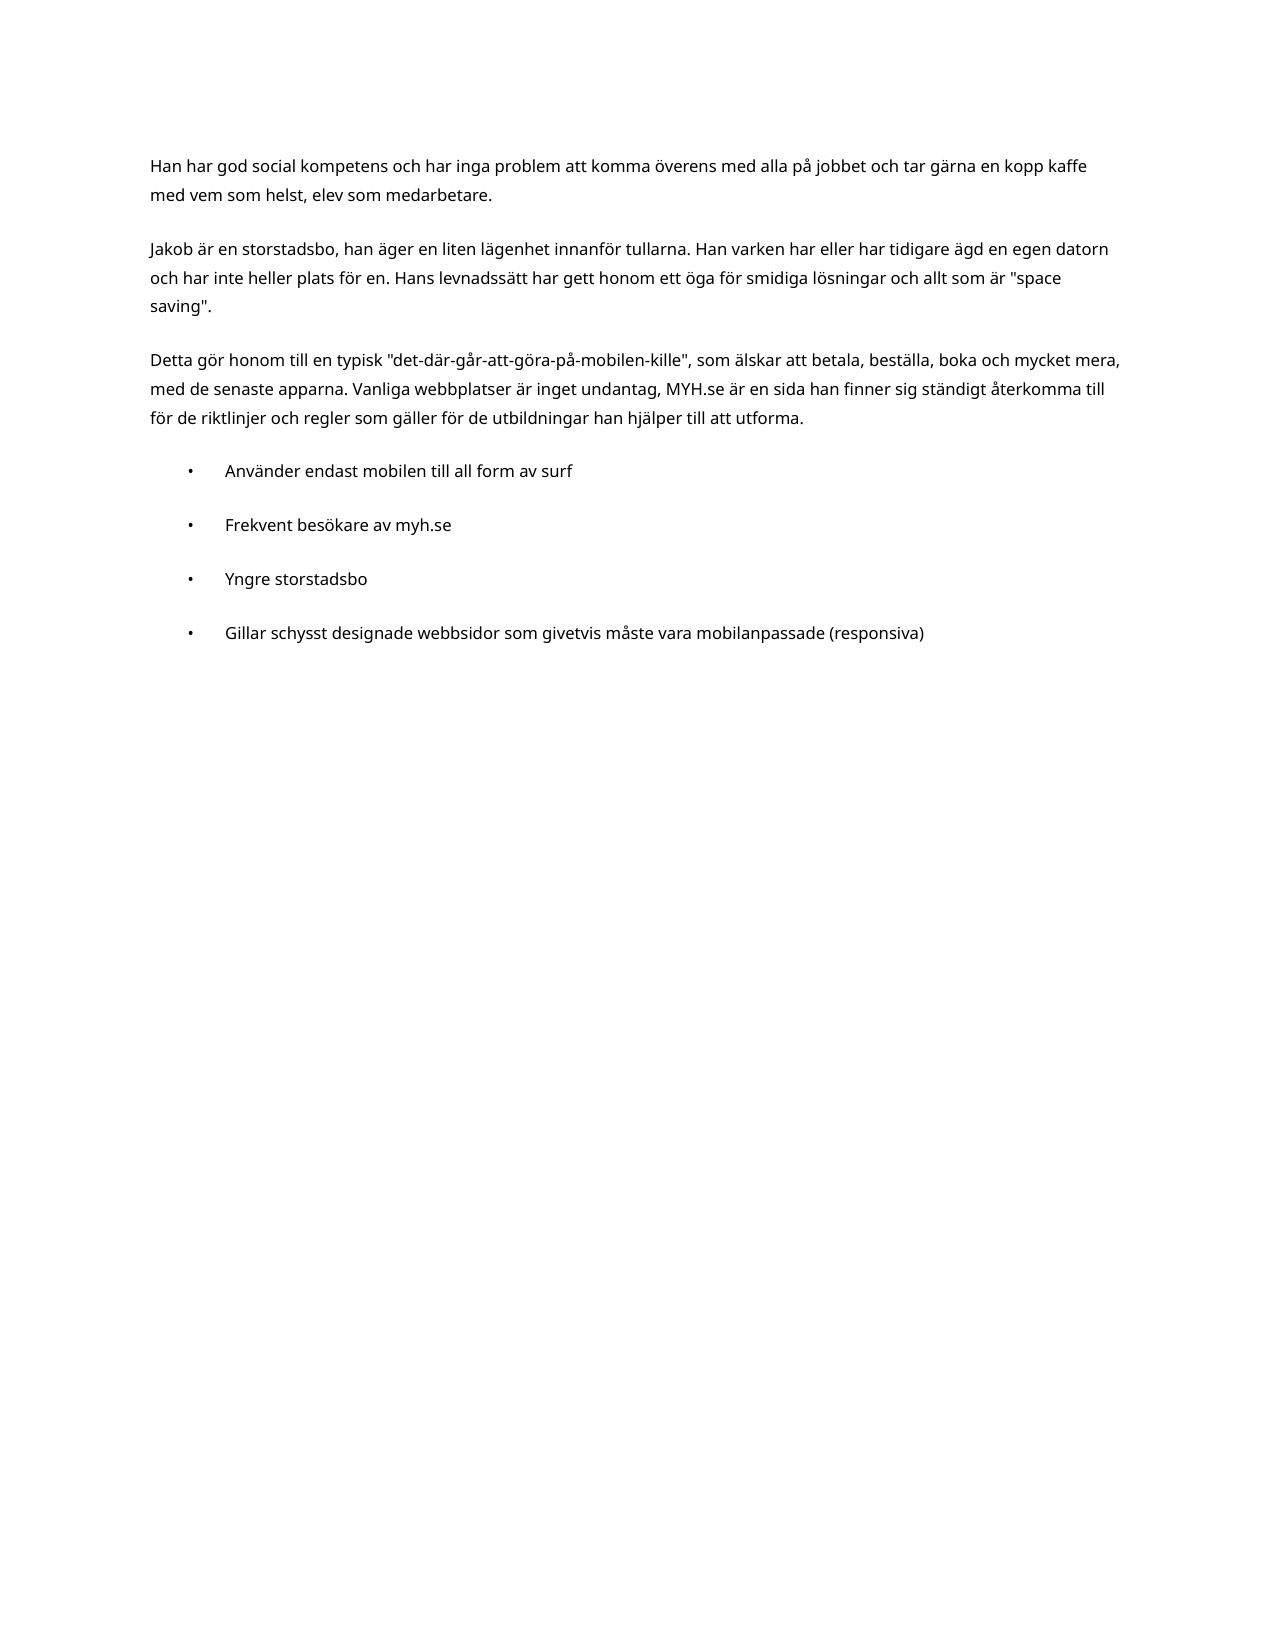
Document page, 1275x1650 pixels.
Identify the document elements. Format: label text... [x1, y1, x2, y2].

text Detta gör honom till en typisk "det-där-går-att-göra-på-mobilen-kille", som älskar att betala, beställa, boka och mycket mera, med de senaste apparna. Vanliga webbplatser är inget undantag, MYH.se är en sida han finner sig ständigt återkomma till för de riktlinjer och regler som gäller för de utbildningar han hjälper till att utforma. [150, 344, 1125, 430]
list Frekvent besökare av myh.se [187, 509, 1125, 537]
text Jakob är en storstadsbo, han äger en liten lägenhet innanför tullarna. Han varken har eller har tidigare ägd en egen datorn och har inte heller plats för en. Hans levnadssätt har gett honom ett öga för smidiga lösningar och allt som är "space saving". [150, 232, 1125, 319]
text Han har god social kompetens och har inga problem att komma överens med alla på jobbet och tar gärna en kopp kaffe med vem som helst, elev som medarbetare. [150, 150, 1125, 207]
list Gillar schysst designade webbsidor som givetvis måste vara mobilanpassade (responsiva) [187, 616, 1125, 645]
list Använder endast mobilen till all form av surf [187, 455, 1125, 484]
list Yngre storstadsbo [187, 562, 1125, 591]
